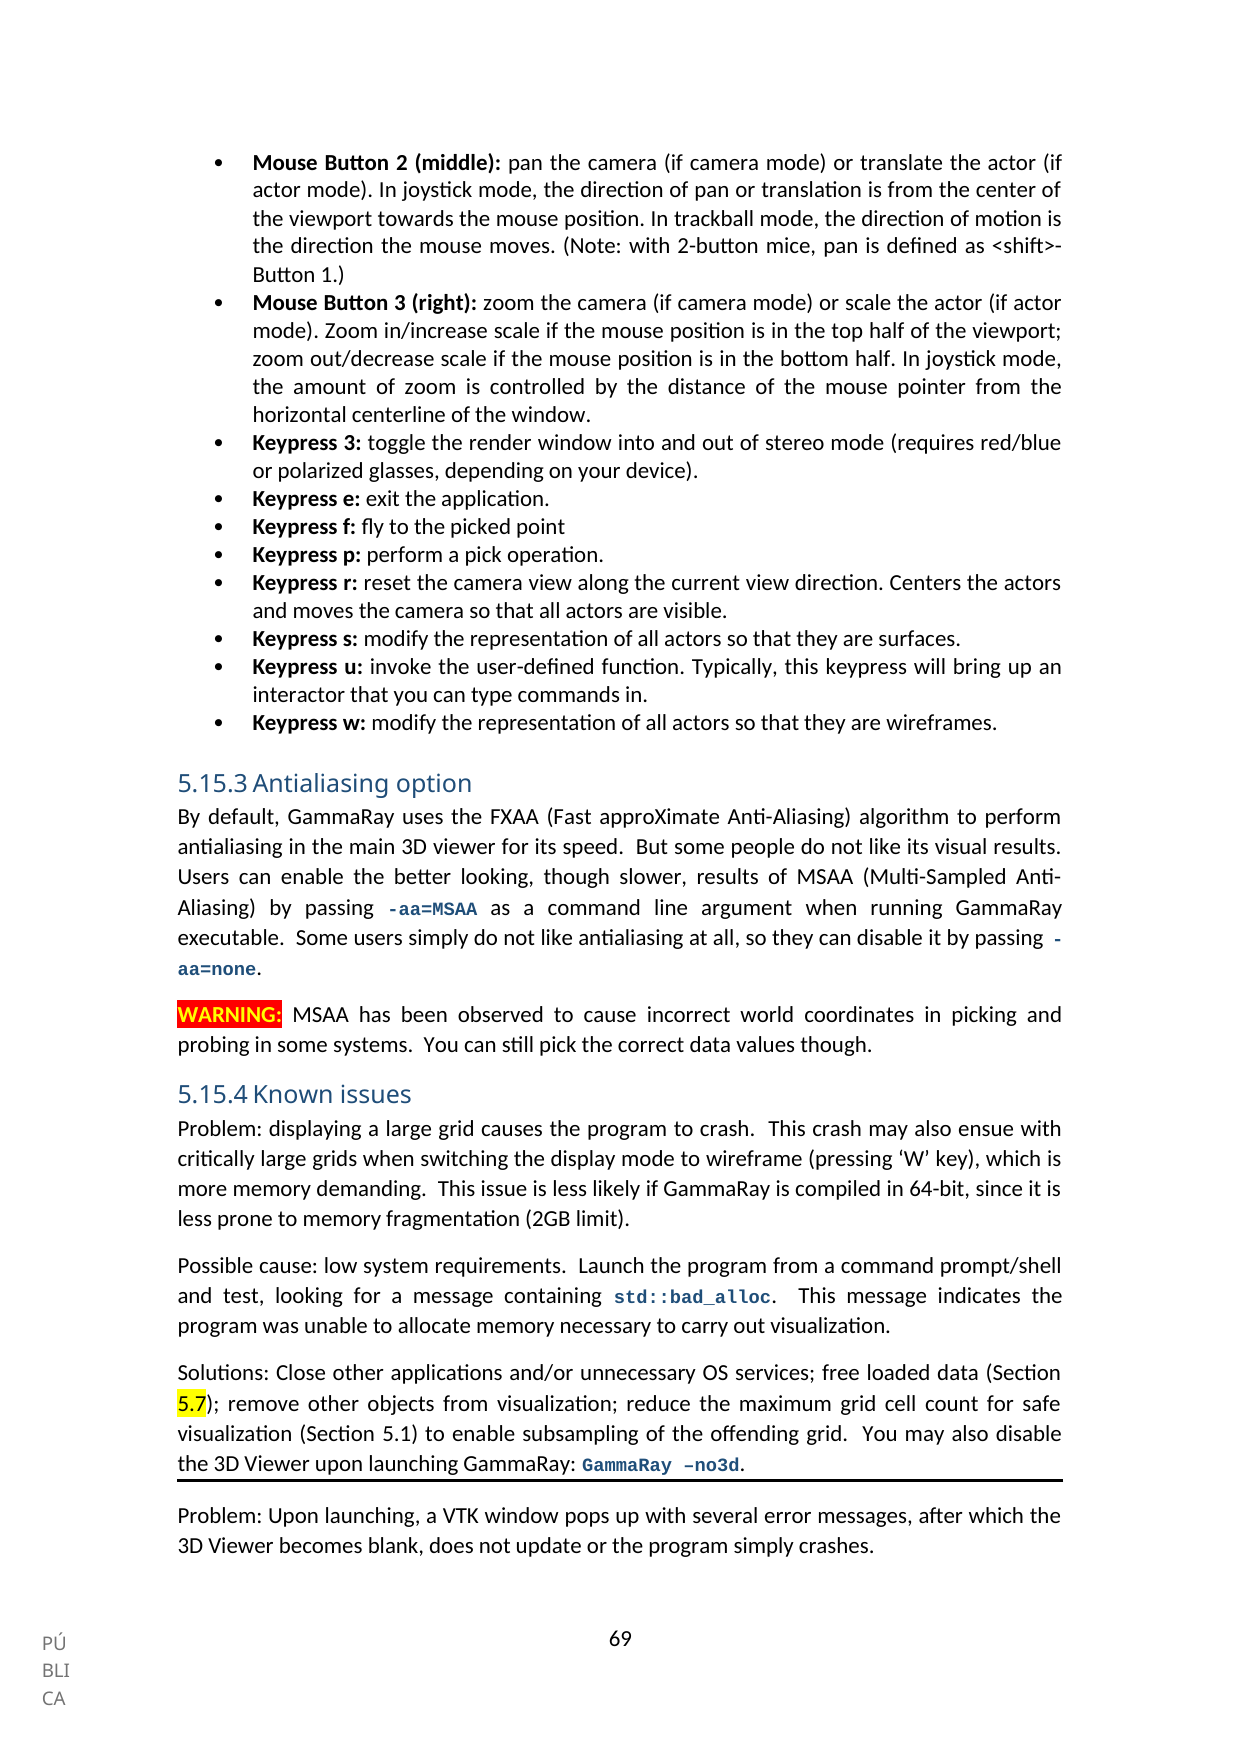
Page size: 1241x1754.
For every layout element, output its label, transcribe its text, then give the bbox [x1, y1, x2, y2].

list Keypress 3: toggle the render window into and out of stereo mode (requires red/blue or polarized glasses, depending on your device). [215, 428, 1063, 484]
list Keypress r: reset the camera view along the current view direction. Centers the actors and moves the camera so that all actors are visible. [215, 568, 1063, 624]
list Mouse Button 2 (middle): pan the camera (if camera mode) or translate the actor (if actor mode). In joystick mode, the direction of pan or translation is from the center of the viewport towards the mouse position. In trackball mode, the direction of motion is the direction the mouse moves. (Note: with 2-button mice, pan is defined as <shift>-Button 1.) [215, 148, 1063, 288]
list Keypress s: modify the representation of all actors so that they are surfaces. [215, 624, 1063, 652]
text Problem: displaying a large grid causes the program to crash. This crash may also ensue with critically large grids when switching the display mode to wireframe (pressing ‘W’ key), which is more memory demanding. This issue is less likely if GammaRay is compiled in 64-bit, since it is less prone to memory fragmentation (2GB limit). [177, 1114, 1063, 1232]
list Keypress u: invoke the user-defined function. Typically, this keypress will bring up an interactor that you can type commands in. [215, 652, 1063, 708]
list Keypress f: fly to the picked point [215, 512, 1063, 540]
subtitle Known issues [177, 1077, 1063, 1111]
text WARNING: MSAA has been observed to cause incorrect world coordinates in picking and probing in some systems. You can still pick the correct data values though. [177, 1000, 1063, 1058]
list Keypress e: exit the application. [215, 484, 1063, 512]
list Keypress p: perform a pick operation. [215, 540, 1063, 568]
subtitle Antialiasing option [177, 765, 1063, 799]
text Problem: Upon launching, a VTK window pops up with several error messages, after which the 3D Viewer becomes blank, does not update or the program simply crashes. [177, 1501, 1063, 1559]
text By default, GammaRay uses the FXAA (Fast approXimate Anti-Aliasing) algorithm to perform antialiasing in the main 3D viewer for its speed. But some people do not like its visual results. Users can enable the better looking, though slower, results of MSAA (Multi-Sampled Anti-Aliasing) by passing -aa=MSAA as a command line argument when running GammaRay executable. Some users simply do not like antialiasing at all, so they can disable it by passing -aa=none. [177, 802, 1063, 981]
text Solutions: Close other applications and/or unnecessary OS services; free loaded data (Section 5.7); remove other objects from visualization; reduce the maximum grid cell count for safe visualization (Section 5.1) to enable subsampling of the offending grid. You may also disable the 3D Viewer upon launching GammaRay: GammaRay –no3d. [177, 1358, 1063, 1479]
list Mouse Button 3 (right): zoom the camera (if camera mode) or scale the actor (if actor mode). Zoom in/increase scale if the mouse position is in the top half of the viewport; zoom out/decrease scale if the mouse position is in the bottom half. In joystick mode, the amount of zoom is controlled by the distance of the mouse pointer from the horizontal centerline of the window. [215, 288, 1063, 428]
list Keypress w: modify the representation of all actors so that they are wireframes. [215, 708, 1063, 736]
text Possible cause: low system requirements. Launch the program from a command prompt/shell and test, looking for a message containing std::bad_alloc. This message indicates the program was unable to allocate memory necessary to carry out visualization. [177, 1251, 1063, 1340]
